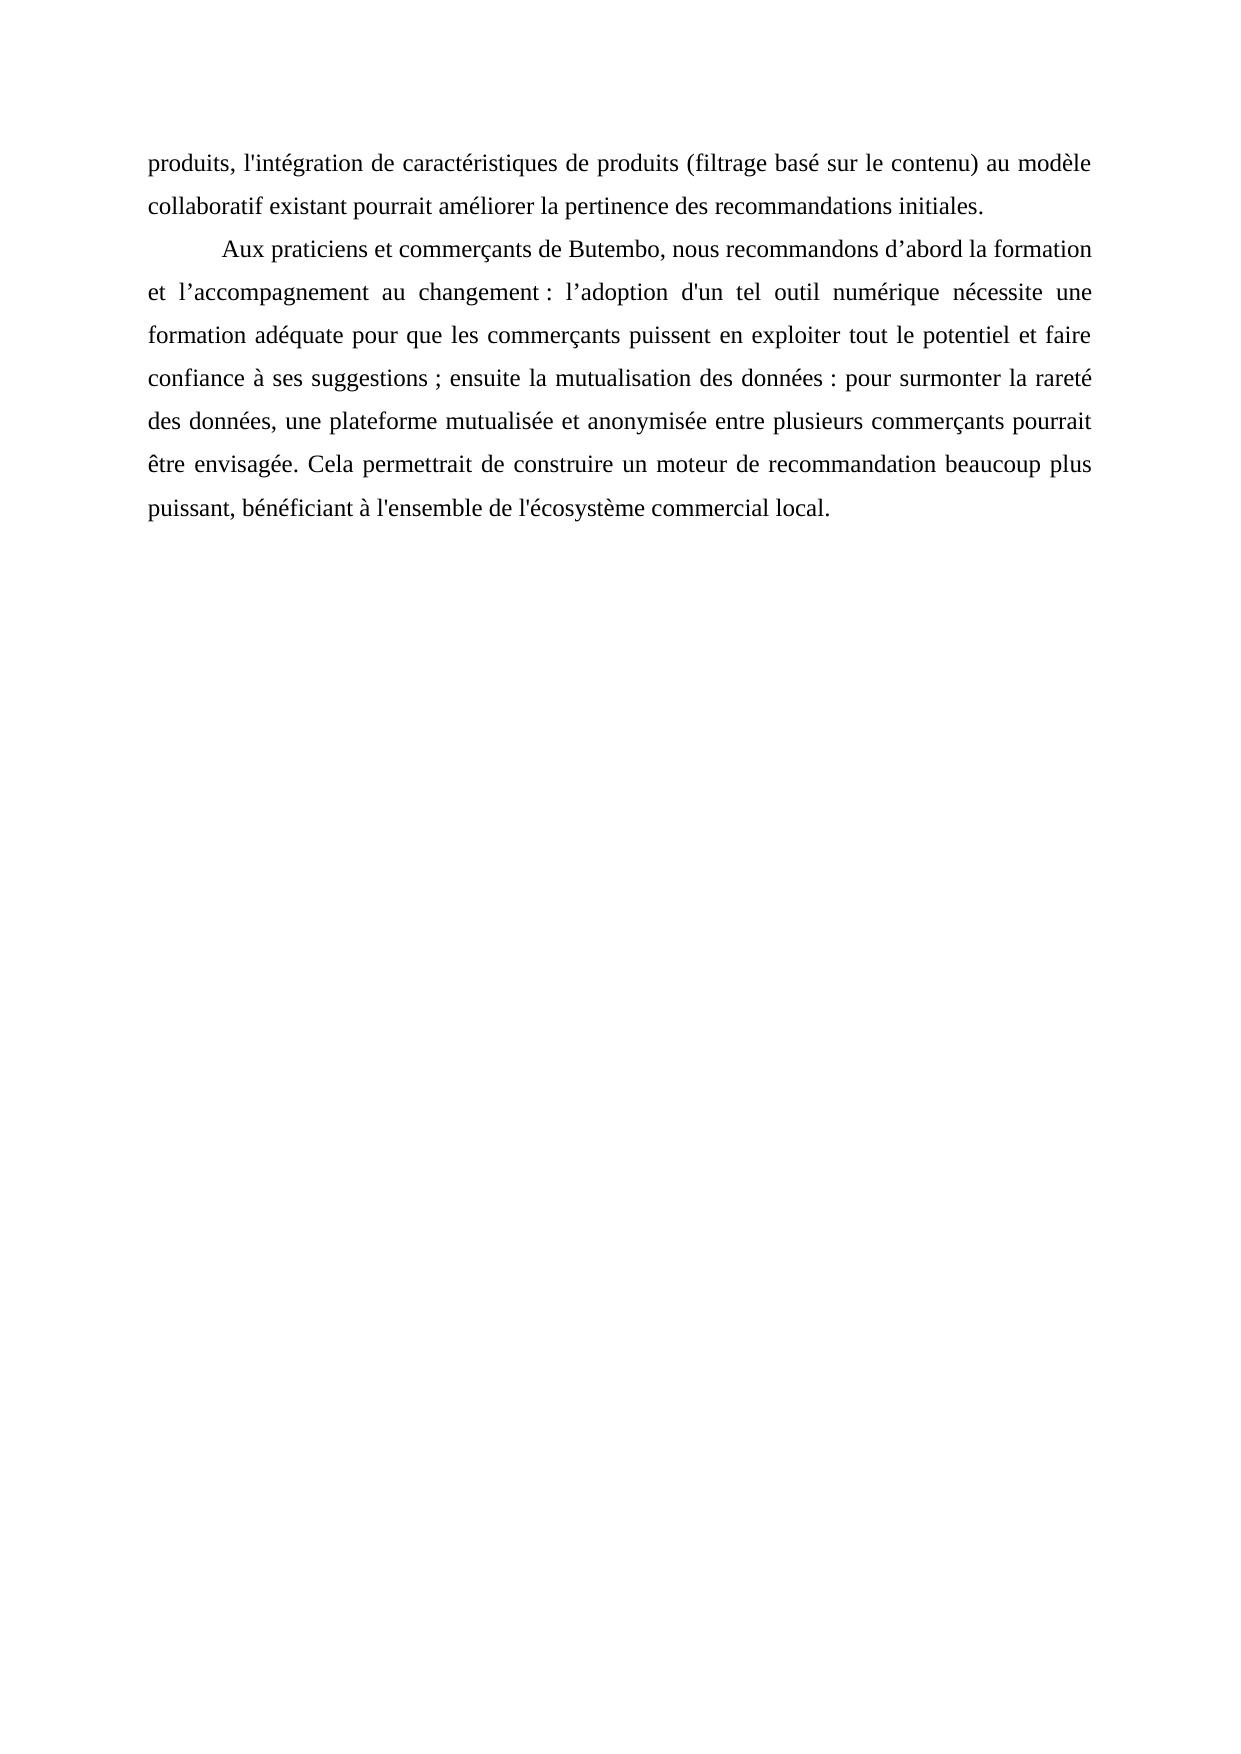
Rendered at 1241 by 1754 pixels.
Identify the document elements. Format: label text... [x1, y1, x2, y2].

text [148, 148, 1093, 219]
text Aux praticiens et commerçants de Butembo, nous recommandons d’abord la formation et l’accompagnement au changement : l’adoption d'un tel outil numérique nécessite une formation adéquate pour que les commerçants puissent en exploiter tout le potentiel et faire confiance à ses suggestions ; ensuite la mutualisation des données : pour surmonter la rareté des données, une plateforme mutualisée et anonymisée entre plusieurs commerçants pourrait être envisagée. Cela permettrait de construire un moteur de recommandation beaucoup plus puissant, bénéficiant à l'ensemble de l'écosystème commercial local. [148, 234, 1093, 521]
